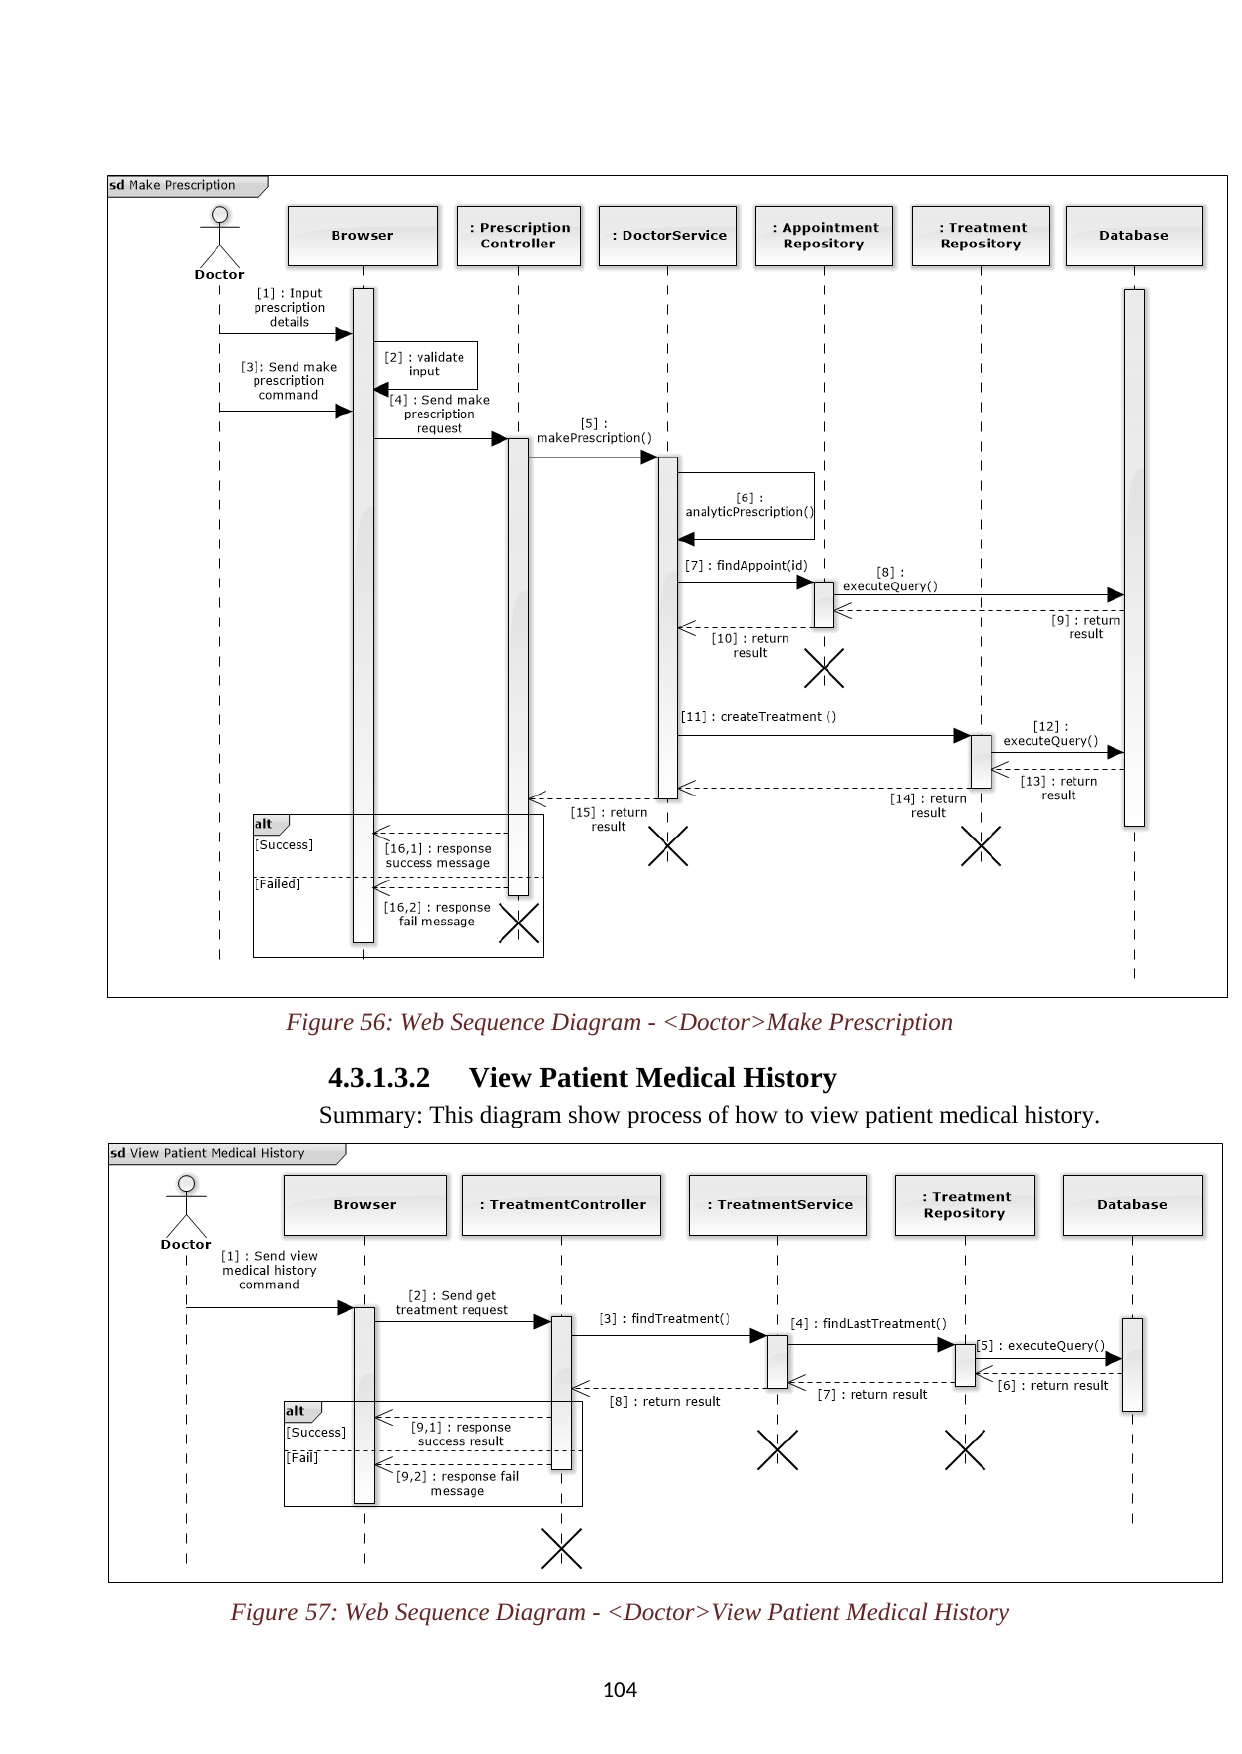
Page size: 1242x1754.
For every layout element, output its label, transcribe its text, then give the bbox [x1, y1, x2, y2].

picture [93, 162, 1237, 1007]
subtitle View Patient Medical History [328, 1060, 1146, 1094]
text Figure 57: Web Sequence Diagram - <Doctor>View Patient Medical History [94, 1597, 1146, 1626]
text Figure 56: Web Sequence Diagram - <Doctor>Make Prescription [94, 1007, 1146, 1035]
text Summary: This diagram show process of how to view patient medical history. [319, 1100, 1146, 1128]
picture [93, 1128, 1237, 1597]
